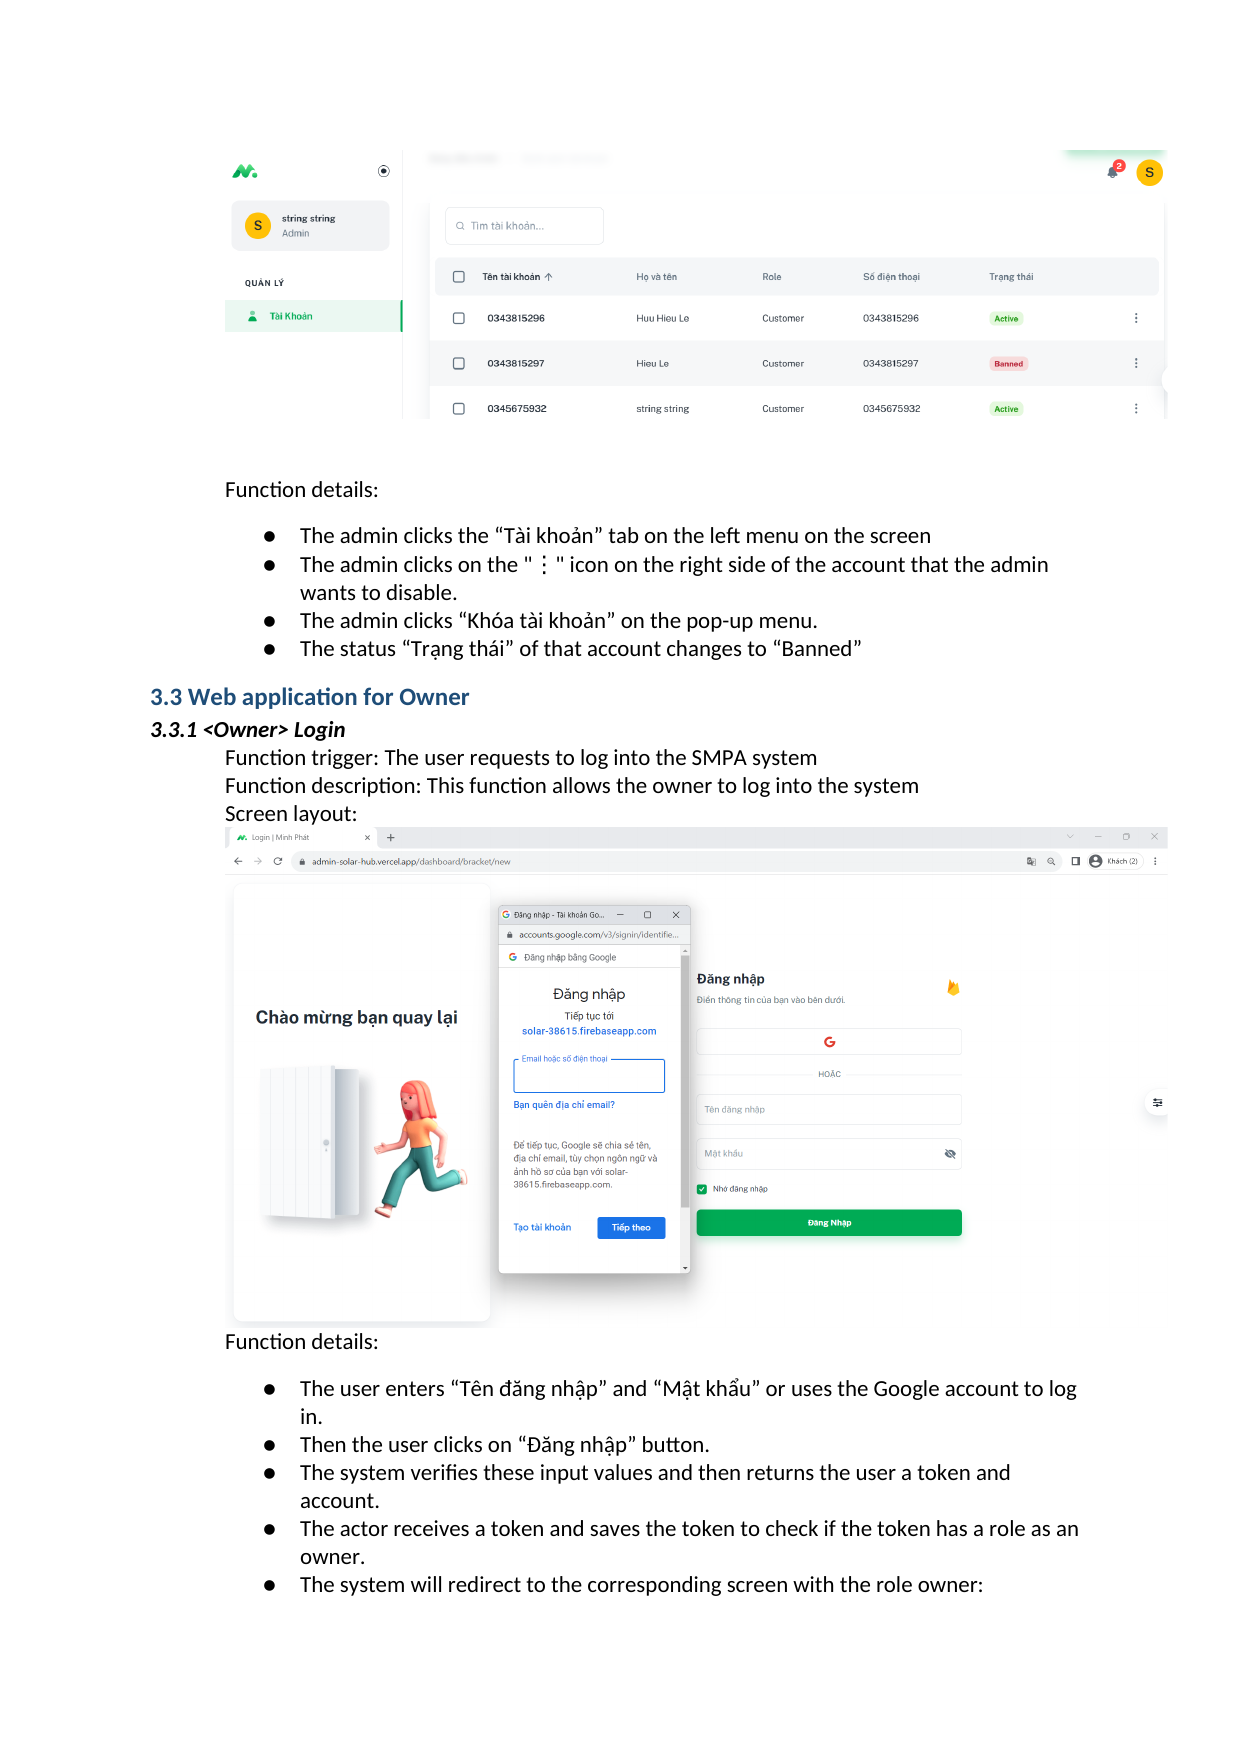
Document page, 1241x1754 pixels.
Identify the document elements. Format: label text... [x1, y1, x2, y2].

text Function description: This function allows the owner to log into the system [225, 771, 1093, 799]
text Screen layout: [225, 799, 1093, 827]
list The user enters “Tên đăng nhập” and “Mật khẩu” or uses the Google account to log in. [262, 1374, 1093, 1430]
subtitle 3.3 Web application for Owner [150, 681, 1093, 711]
text Function trigger: The user requests to log into the SMPA system [225, 743, 1093, 771]
list The admin clicks on the "⋮" icon on the right side of the account that the admin wants to disable. [262, 550, 1093, 606]
list The admin clicks the “Tài khoản” tab on the left menu on the screen [262, 522, 1093, 550]
list The actor receives a token and saves the token to check if the token has a role as an owner. [262, 1514, 1093, 1570]
list The system will redirect to the corresponding screen with the role owner: [262, 1570, 1093, 1598]
text Function details: [225, 1328, 1093, 1355]
picture [225, 150, 1168, 419]
text Function details: [225, 475, 1093, 503]
list The status “Trạng thái” of that account changes to “Banned” [262, 634, 1093, 662]
list Then the user clicks on “Đăng nhập” button. [262, 1430, 1093, 1458]
picture [225, 827, 1168, 1328]
list The system verifies these input values and then returns the user a token and account. [262, 1458, 1093, 1514]
subtitle 3.3.1 <Owner> Login [150, 715, 1093, 743]
list The admin clicks “Khóa tài khoản” on the pop-up menu. [262, 606, 1093, 634]
